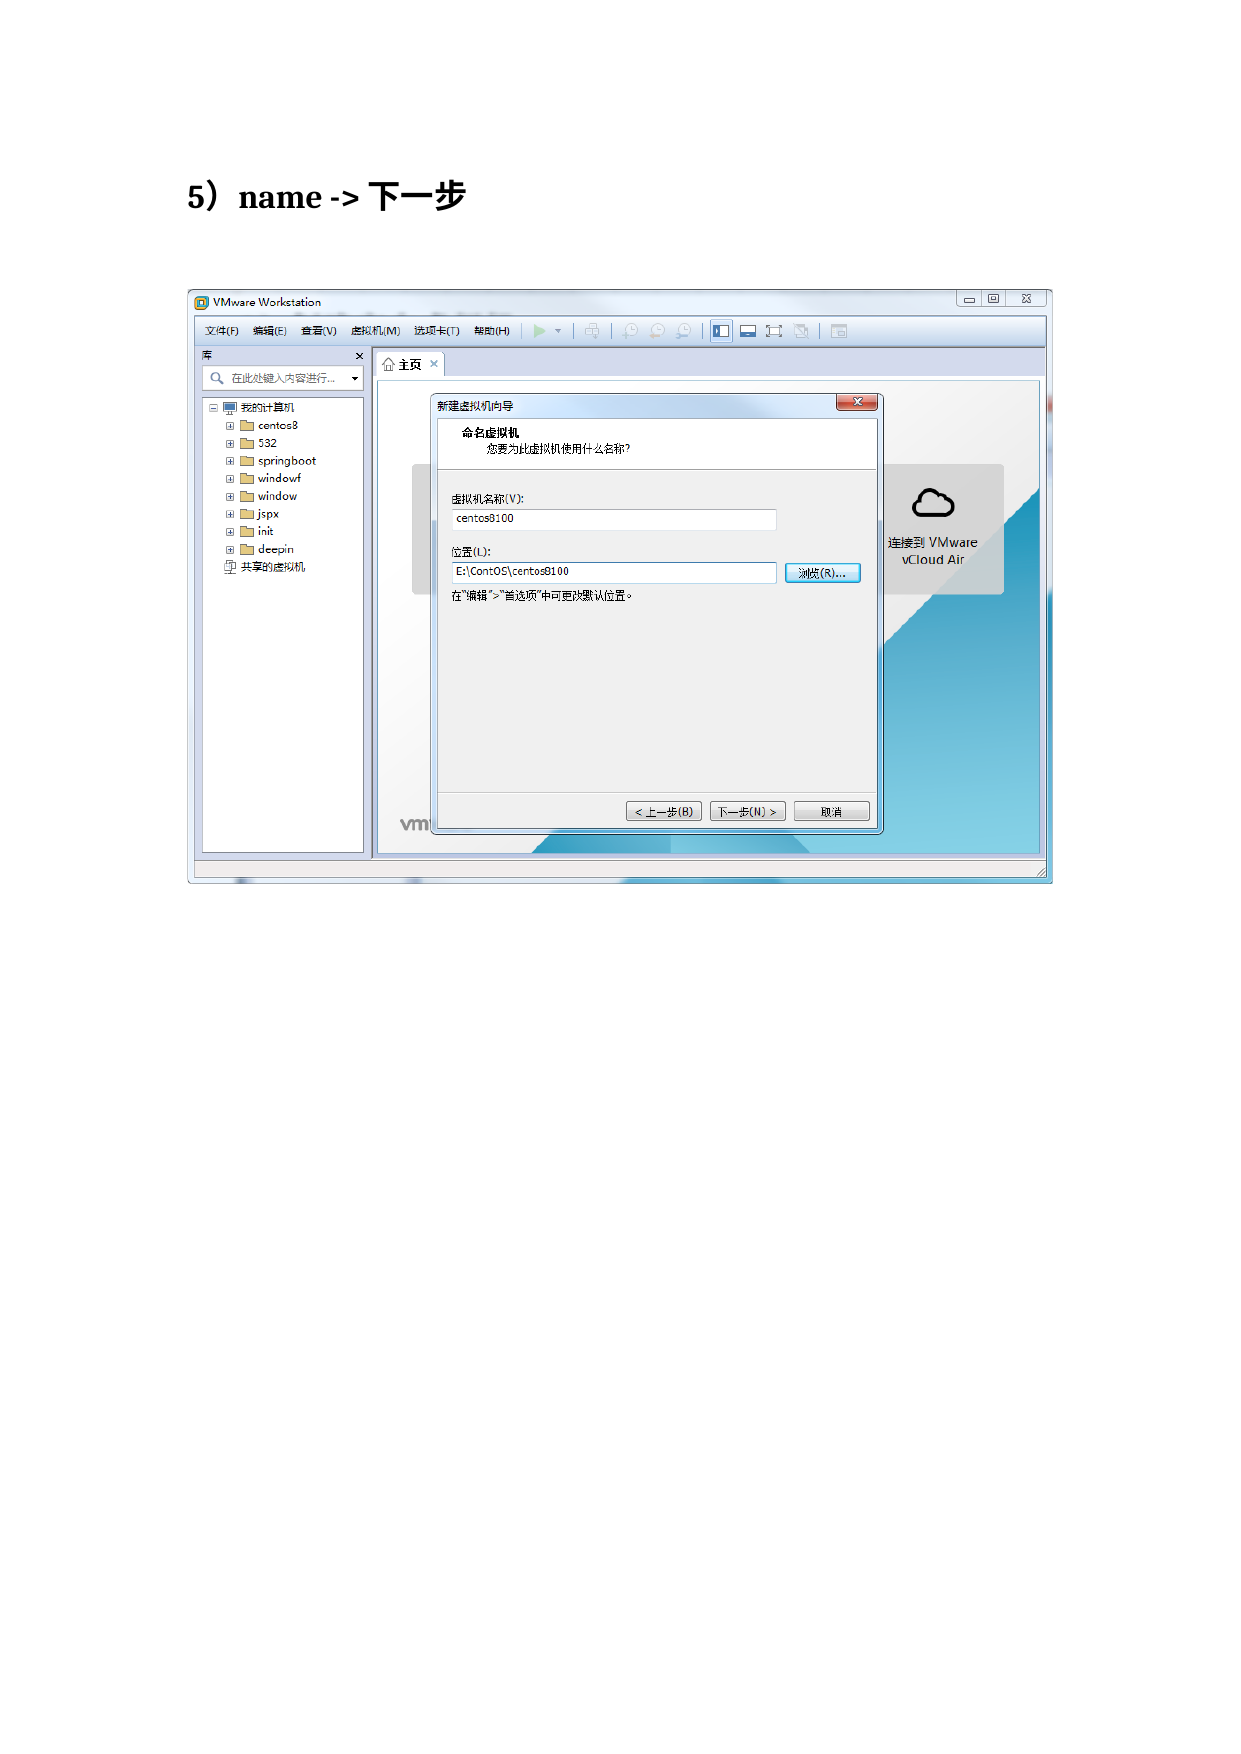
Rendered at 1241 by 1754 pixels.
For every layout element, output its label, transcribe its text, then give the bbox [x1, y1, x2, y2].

picture [187, 289, 1053, 884]
subtitle 5）name -> 下一步 [187, 162, 1053, 227]
